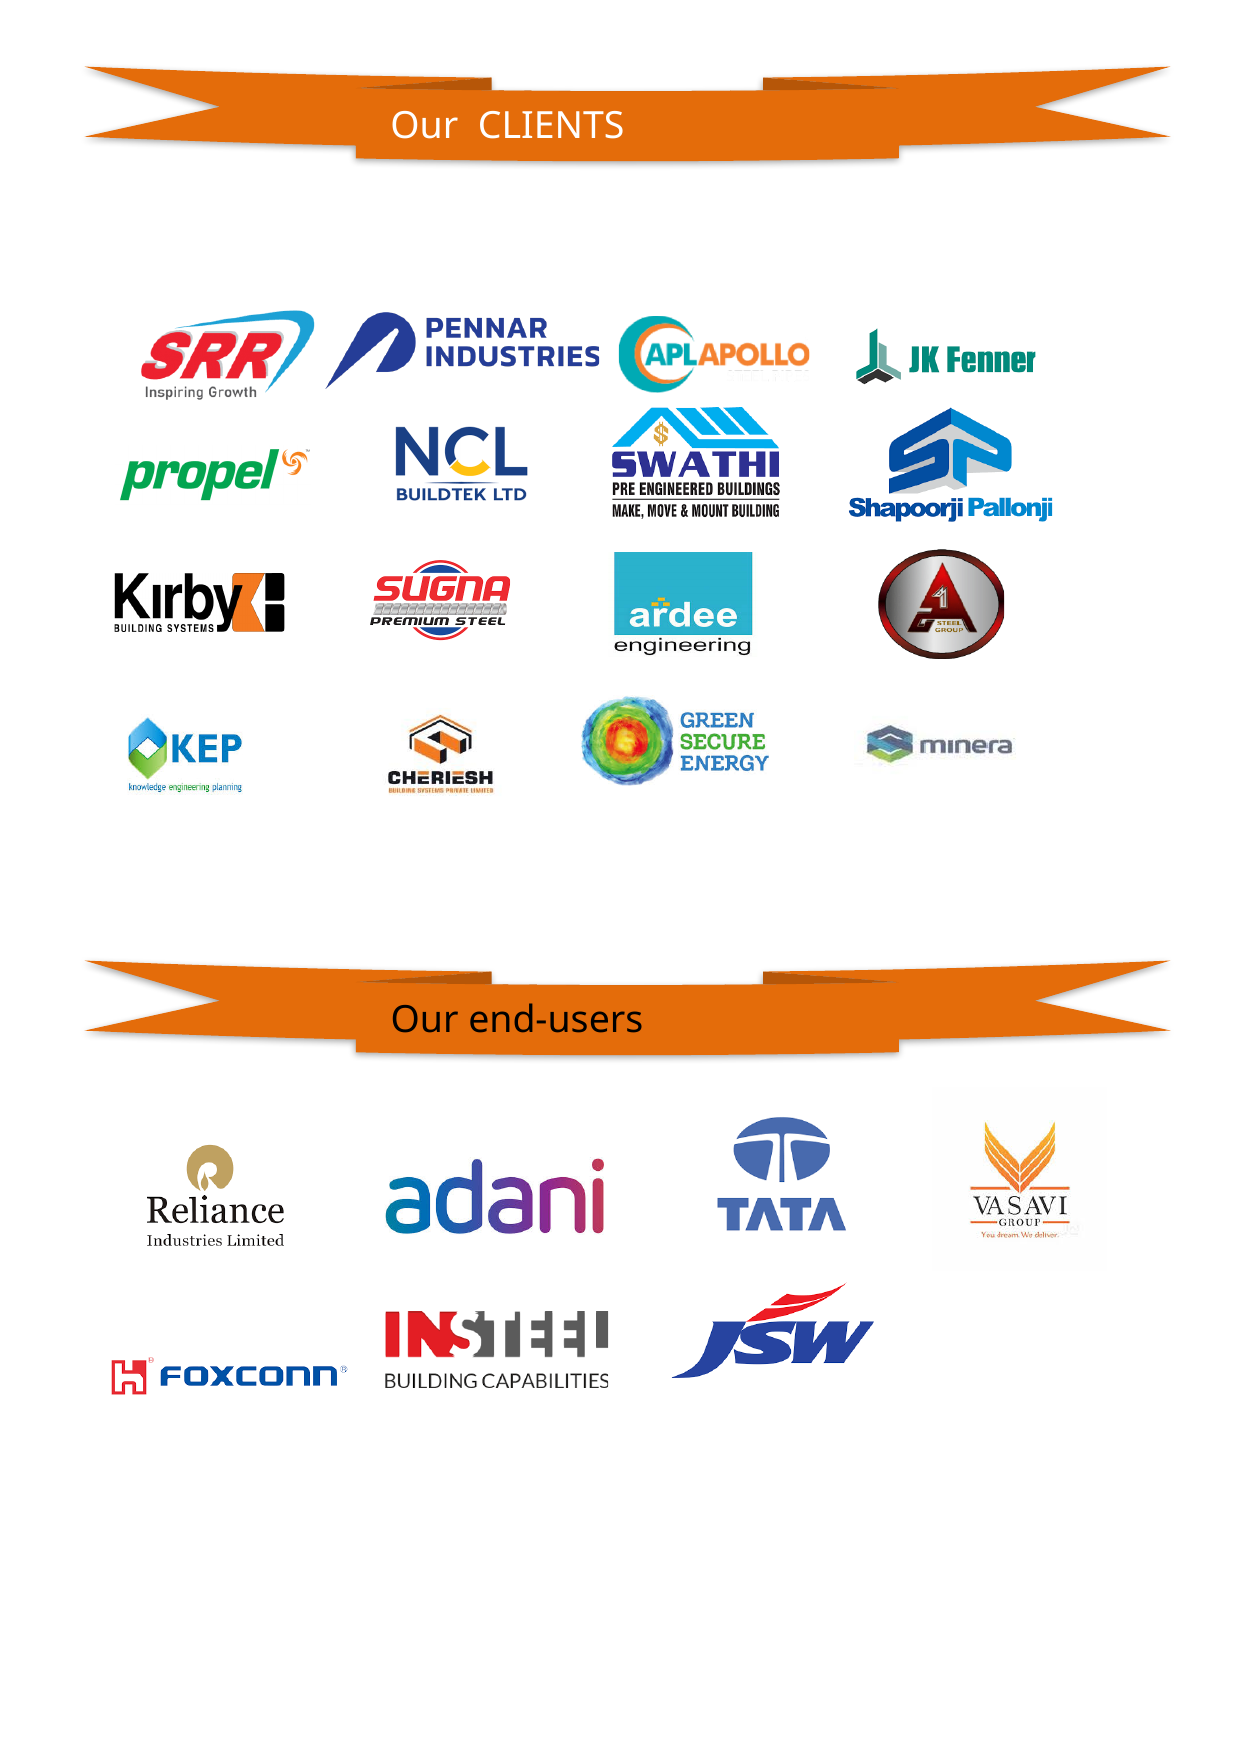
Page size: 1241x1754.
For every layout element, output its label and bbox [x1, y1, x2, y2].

picture [848, 407, 1053, 522]
picture [385, 1311, 609, 1388]
picture [384, 1157, 605, 1235]
picture [136, 1141, 297, 1249]
picture [714, 1110, 849, 1237]
picture [114, 445, 312, 505]
picture [917, 1087, 1122, 1271]
picture [609, 407, 782, 519]
picture [389, 420, 533, 507]
picture [854, 672, 1023, 808]
picture [618, 316, 810, 393]
picture [856, 306, 1036, 406]
picture [671, 1282, 874, 1378]
picture [369, 556, 511, 644]
picture [108, 686, 262, 822]
picture [114, 573, 285, 632]
picture [133, 306, 600, 402]
picture [876, 548, 1005, 659]
picture [109, 1308, 349, 1443]
picture [363, 687, 520, 823]
picture [608, 552, 758, 657]
picture [580, 695, 769, 786]
